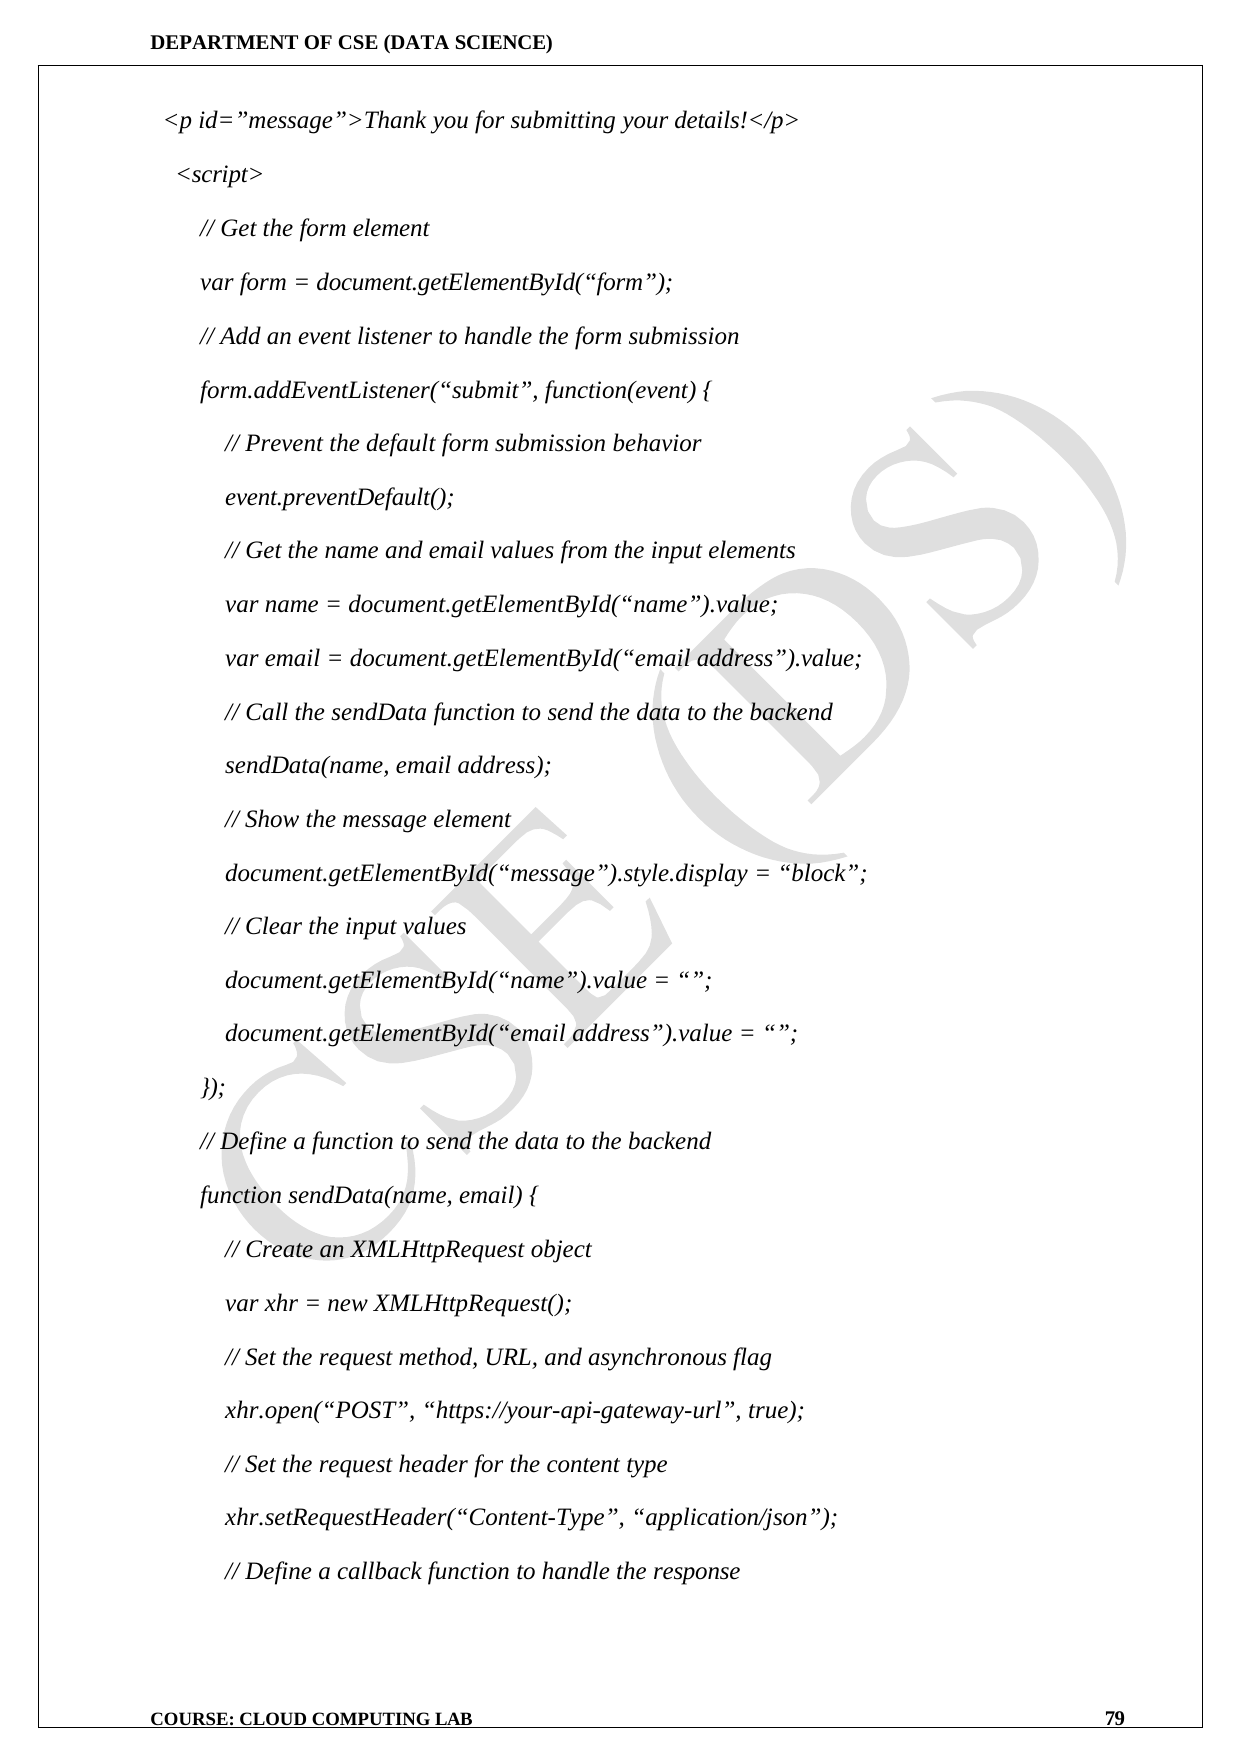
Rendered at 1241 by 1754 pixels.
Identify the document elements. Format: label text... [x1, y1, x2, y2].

text // Call the sendData function to send the data to the backend sendData(name, email address); [225, 697, 945, 779]
text // Add an event listener to handle the form submission form.addEventListener(“submit”, function(event) { [200, 321, 752, 403]
text // Get the form element [200, 213, 1202, 242]
text // Prevent the default form submission behavior event.preventDefault(); [225, 428, 752, 511]
text <p id=”message”>Thank you for submitting your details!</p> [162, 106, 1202, 134]
text // Set the request header for the content type xhr.setRequestHeader(“Content-Type”, “application/json”); [225, 1449, 838, 1531]
text // Define a function to send the data to the backend function sendData(name, email) { [200, 1126, 752, 1209]
text // Set the request method, URL, and asynchronous flag xhr.open(“POST”, “https://your-api-gateway-url”, true); [225, 1342, 945, 1424]
text }); [200, 1072, 1202, 1101]
text <script> [175, 159, 1202, 188]
text var form = document.getElementById(“form”); [200, 267, 1202, 296]
text var email = document.getElementById(“email address”).value; [225, 643, 1202, 672]
text // Clear the input values document.getElementById(“name”).value = “”; document.getElementById(“email address”).value = “”; [225, 911, 799, 1047]
text // Define a callback function to handle the response [225, 1556, 1202, 1584]
text // Show the message element document.getElementById(“message”).style.display = “block”; [225, 804, 945, 886]
text // Get the name and email values from the input elements var name = document.getElementById(“name”).value; [225, 536, 799, 618]
text // Create an XMLHttpRequest object var xhr = new XMLHttpRequest(); [225, 1234, 608, 1317]
